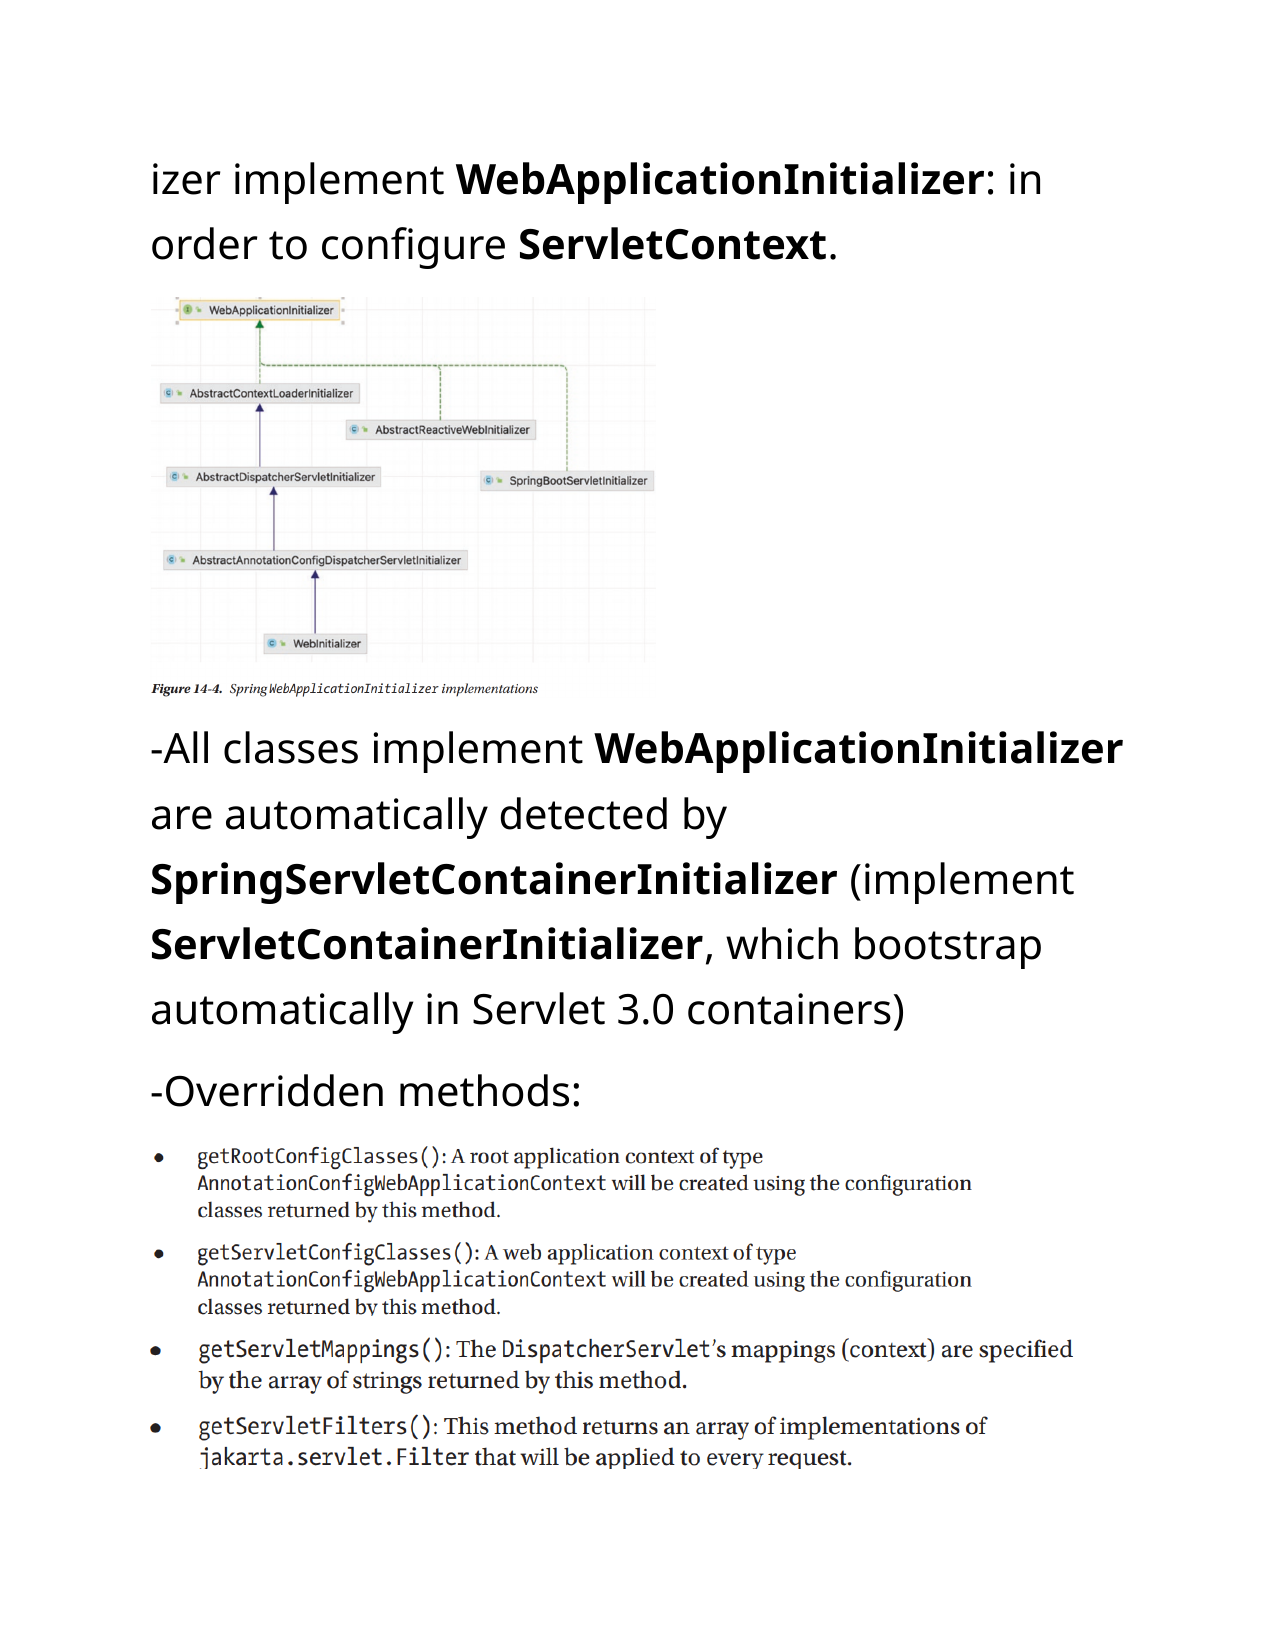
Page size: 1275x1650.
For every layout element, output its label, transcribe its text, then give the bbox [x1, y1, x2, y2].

picture [150, 1143, 974, 1316]
picture [150, 1337, 1074, 1469]
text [150, 150, 1125, 272]
picture [150, 297, 656, 698]
text -All classes implement WebApplicationInitializer are automatically detected by SpringServletContainerInitializer (implement ServletContainerInitializer, which bootstrap automatically in Servlet 3.0 containers) [150, 719, 1125, 1037]
text -Overridden methods: [150, 1062, 1125, 1119]
